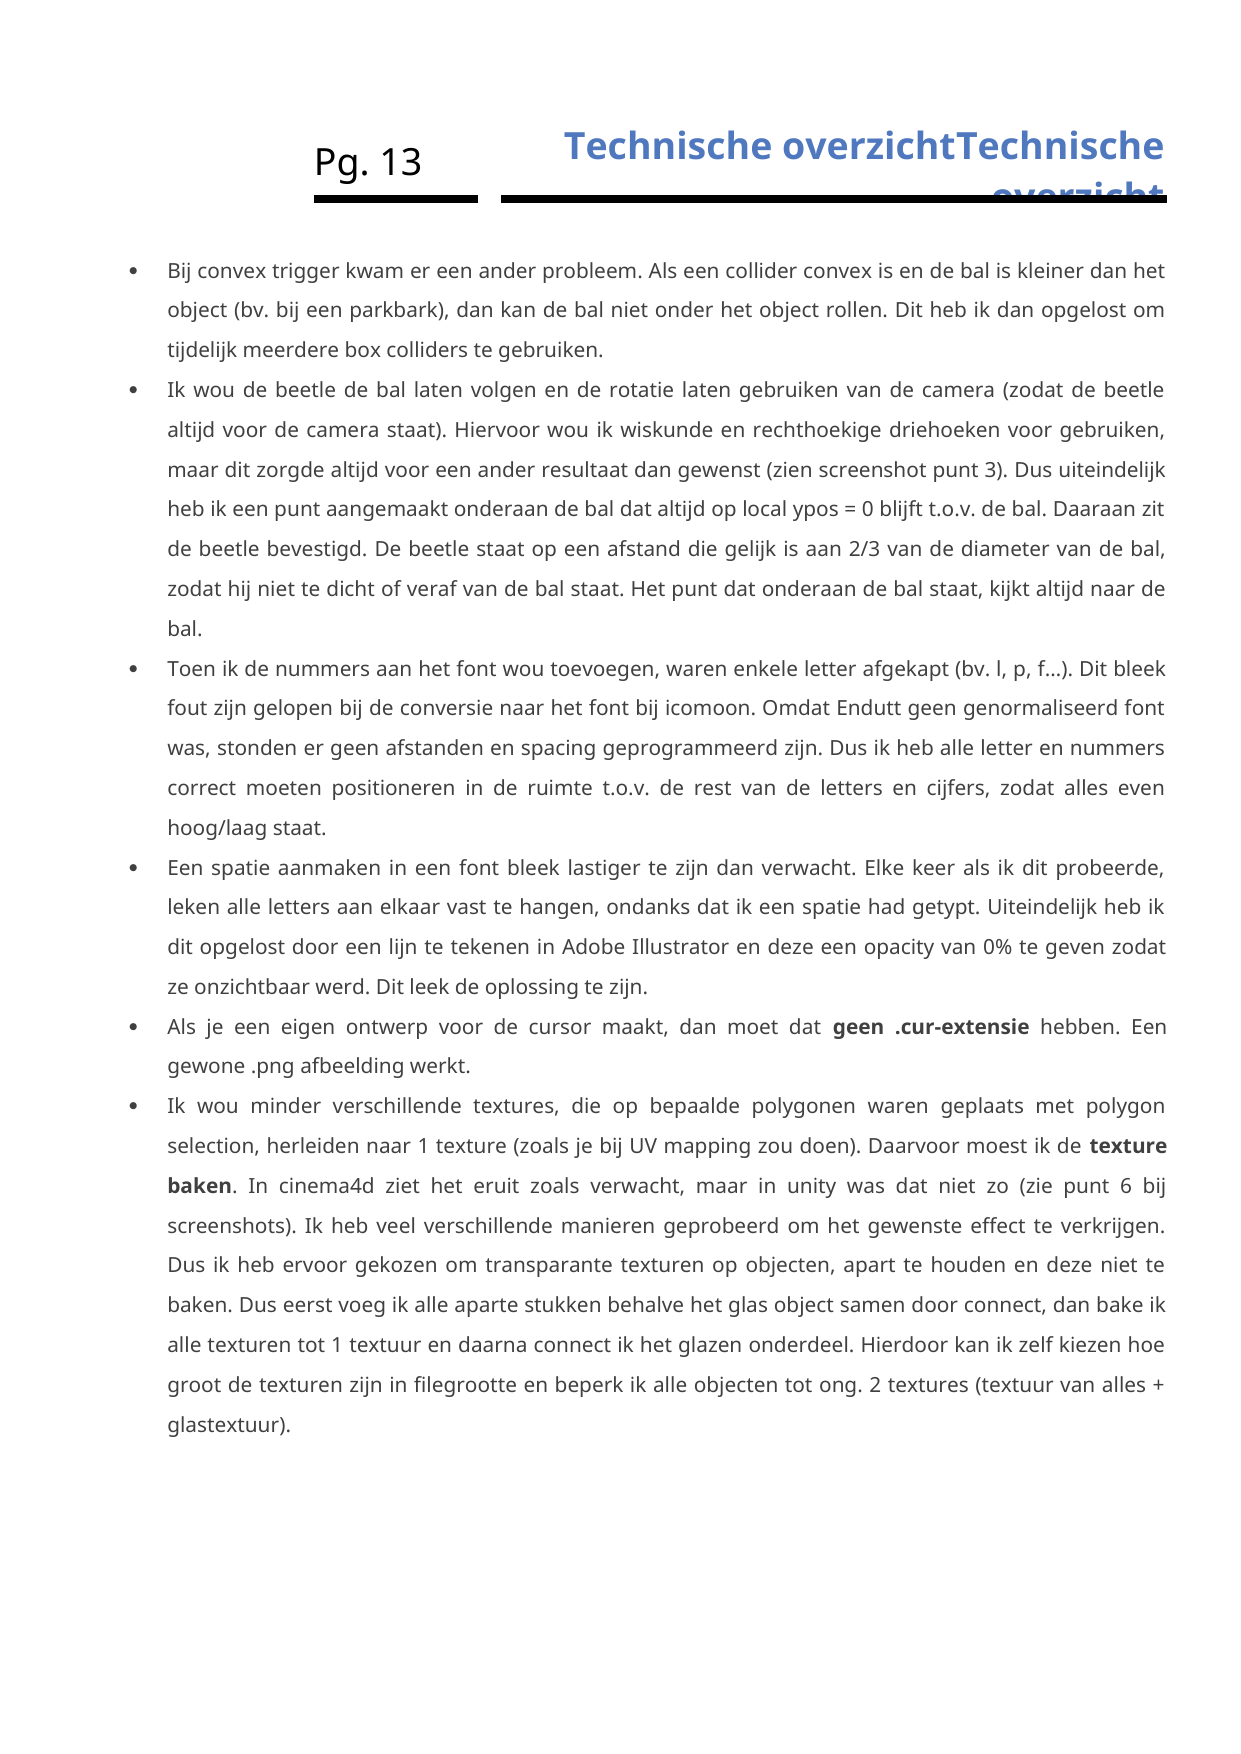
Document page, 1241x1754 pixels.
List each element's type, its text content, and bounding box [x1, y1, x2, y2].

list Ik wou de beetle de bal laten volgen en de rotatie laten gebruiken van de camera (zodat de beetle altijd voor de camera staat). Hiervoor wou ik wiskunde en rechthoekige driehoeken voor gebruiken, maar dit zorgde altijd voor een ander resultaat dan gewenst (zien screenshot punt 3). Dus uiteindelijk heb ik een punt aangemaakt onderaan de bal dat altijd op local ypos = 0 blijft t.o.v. de bal. Daaraan zit de beetle bevestigd. De beetle staat op een afstand die gelijk is aan 2/3 van de diameter van de bal, zodat hij niet te dicht of veraf van de bal staat. Het punt dat onderaan de bal staat, kijkt altijd naar de bal. [129, 375, 1167, 642]
list Ik wou minder verschillende textures, die op bepaalde polygonen waren geplaats met polygon selection, herleiden naar 1 texture (zoals je bij UV mapping zou doen). Daarvoor moest ik de texture baken. In cinema4d ziet het eruit zoals verwacht, maar in unity was dat niet zo (zie punt 6 bij screenshots). Ik heb veel verschillende manieren geprobeerd om het gewenste effect te verkrijgen. Dus ik heb ervoor gekozen om transparante texturen op objecten, apart te houden en deze niet te baken. Dus eerst voeg ik alle aparte stukken behalve het glas object samen door connect, dan bake ik alle texturen tot 1 textuur en daarna connect ik het glazen onderdeel. Hierdoor kan ik zelf kiezen hoe groot de texturen zijn in filegrootte en beperk ik alle objecten tot ong. 2 textures (textuur van alles + glastextuur). [129, 1091, 1167, 1438]
list Een spatie aanmaken in een font bleek lastiger te zijn dan verwacht. Elke keer als ik dit probeerde, leken alle letters aan elkaar vast te hangen, ondanks dat ik een spatie had getypt. Uiteindelijk heb ik dit opgelost door een lijn te tekenen in Adobe Illustrator en deze een opacity van 0% te geven zodat ze onzichtbaar werd. Dit leek de oplossing te zijn. [129, 853, 1167, 1001]
list Bij convex trigger kwam er een ander probleem. Als een collider convex is en de bal is kleiner dan het object (bv. bij een parkbark), dan kan de bal niet onder het object rollen. Dit heb ik dan opgelost om tijdelijk meerdere box colliders te gebruiken. [129, 256, 1167, 364]
list Als je een eigen ontwerp voor de cursor maakt, dan moet dat geen .cur-extensie hebben. Een gewone .png afbeelding werkt. [129, 1012, 1167, 1080]
list Toen ik de nummers aan het font wou toevoegen, waren enkele letter afgekapt (bv. l, p, f…). Dit bleek fout zijn gelopen bij de conversie naar het font bij icomoon. Omdat Endutt geen genormaliseerd font was, stonden er geen afstanden en spacing geprogrammeerd zijn. Dus ik heb alle letter en nummers correct moeten positioneren in de ruimte t.o.v. de rest van de letters en cijfers, zodat alles even hoog/laag staat. [129, 654, 1167, 841]
